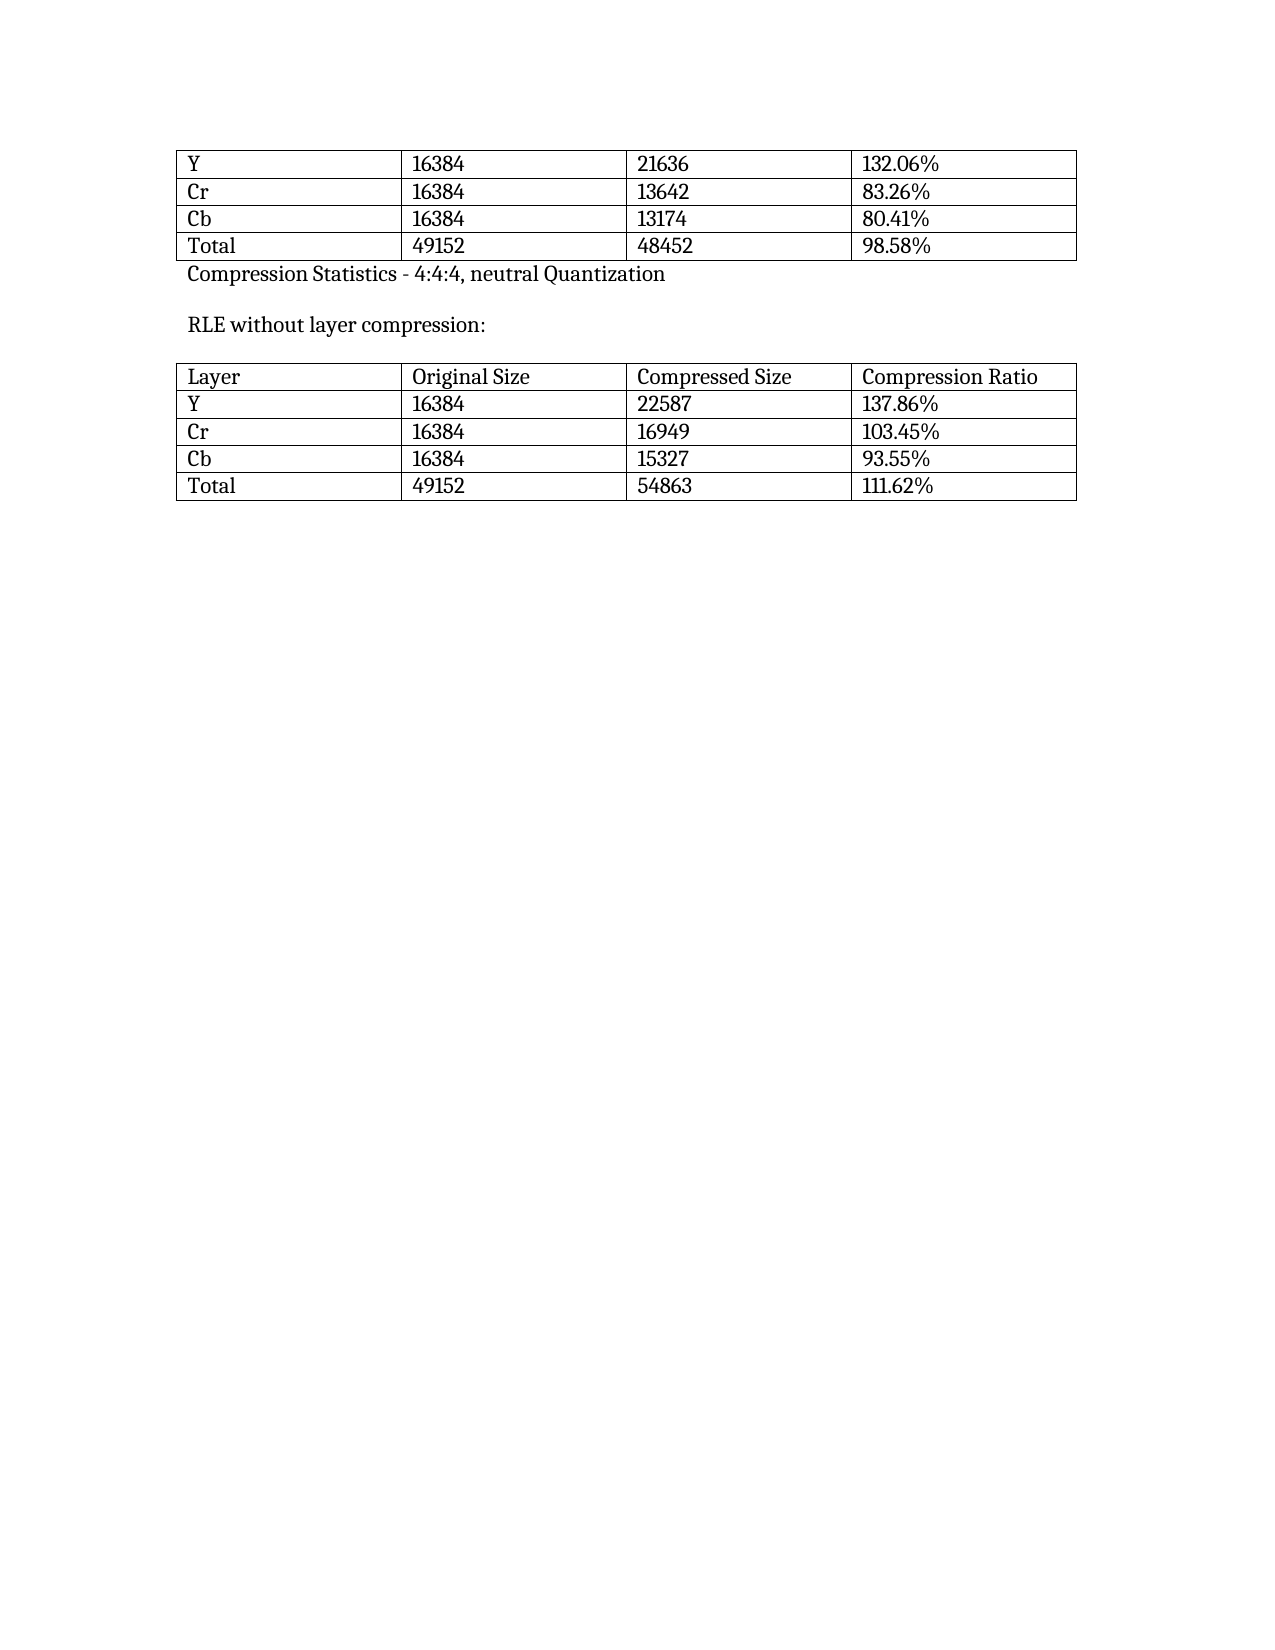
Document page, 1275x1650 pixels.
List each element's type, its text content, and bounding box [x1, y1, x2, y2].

table_cell 132.06% [852, 151, 1076, 177]
table_cell Total [177, 233, 401, 259]
table_cell 103.45% [852, 419, 1076, 445]
text Compression Statistics - 4:4:4, neutral Quantization [187, 261, 1087, 287]
table_cell 83.26% [852, 179, 1076, 205]
table_cell Cr [177, 179, 401, 205]
table_cell Cr [177, 419, 401, 445]
table_header Original Size [402, 364, 626, 390]
table_cell 13174 [627, 206, 851, 232]
table_cell 22587 [627, 391, 851, 417]
table_cell Total [177, 473, 401, 500]
table_cell 16384 [402, 419, 626, 445]
table_cell Y [177, 151, 401, 177]
table_cell 49152 [402, 233, 626, 259]
table_cell 49152 [402, 473, 626, 500]
table_cell Y [177, 391, 401, 417]
table_cell 16384 [402, 206, 626, 232]
table_cell 137.86% [852, 391, 1076, 417]
table_cell 16384 [402, 391, 626, 417]
table_header Layer [177, 364, 401, 390]
table_cell 16384 [402, 179, 626, 205]
table_cell 15327 [627, 446, 851, 472]
text RLE without layer compression: [187, 312, 1087, 338]
table_cell 16384 [402, 446, 626, 472]
table_cell 54863 [627, 473, 851, 500]
table_cell Cb [177, 206, 401, 232]
table_cell 16949 [627, 419, 851, 445]
table_cell 21636 [627, 151, 851, 177]
table_cell 16384 [402, 151, 626, 177]
table_cell 93.55% [852, 446, 1076, 472]
table_cell 48452 [627, 233, 851, 259]
table_header Compressed Size [627, 364, 851, 390]
table_cell Cb [177, 446, 401, 472]
table_header Compression Ratio [852, 364, 1076, 390]
table_cell 13642 [627, 179, 851, 205]
table_cell 98.58% [852, 233, 1076, 259]
table_cell 111.62% [852, 473, 1076, 500]
table_cell 80.41% [852, 206, 1076, 232]
